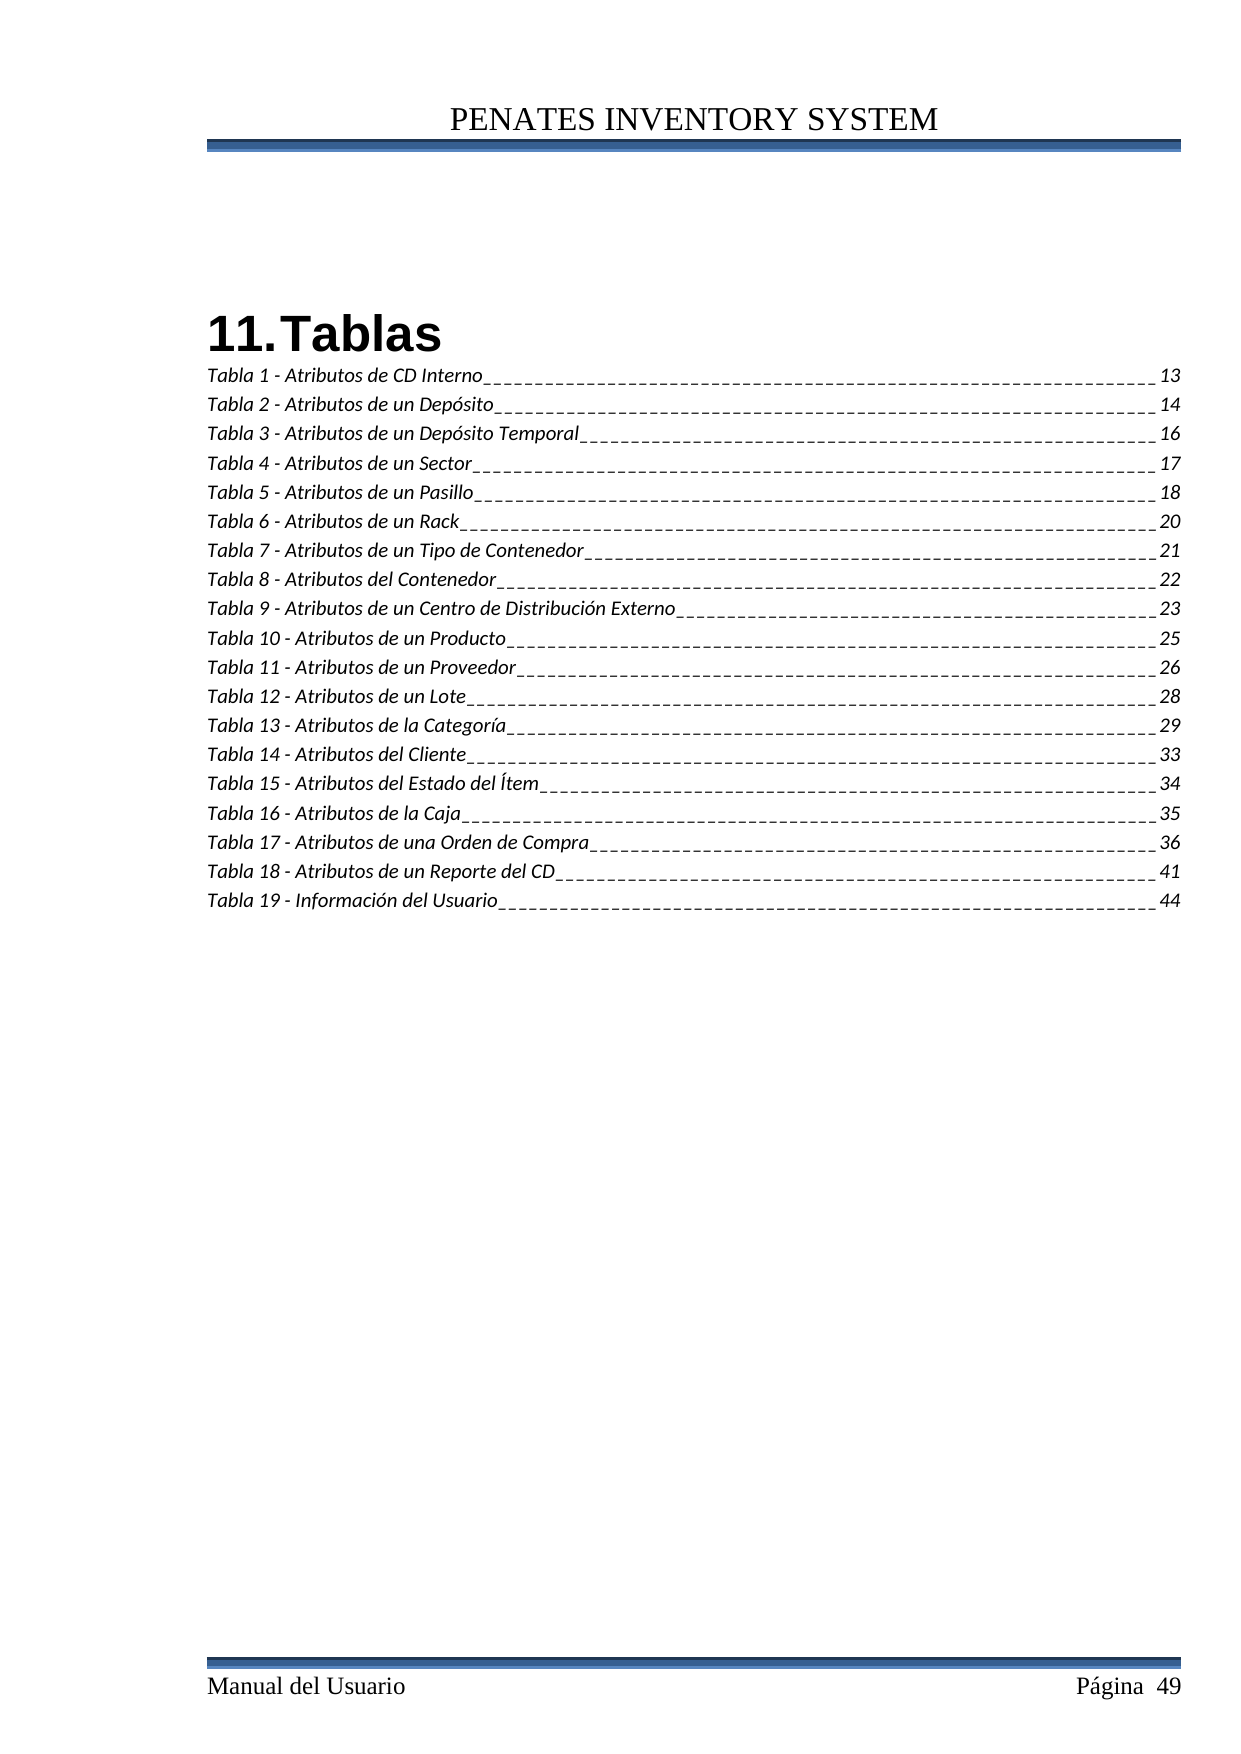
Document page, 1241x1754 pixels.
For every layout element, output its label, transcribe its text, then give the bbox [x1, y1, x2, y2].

subtitle Tablas [207, 303, 1181, 362]
text Tabla 8 - Atributos del Contenedor 22 [207, 566, 1181, 592]
text Tabla 13 - Atributos de la Categoría 29 [207, 712, 1181, 738]
text Tabla 19 - Información del Usuario 44 [207, 887, 1181, 913]
text Tabla 4 - Atributos de un Sector 17 [207, 450, 1181, 475]
text Tabla 16 - Atributos de la Caja 35 [207, 800, 1181, 825]
text Tabla 6 - Atributos de un Rack 20 [207, 508, 1181, 533]
text Tabla 15 - Atributos del Estado del Ítem 34 [207, 771, 1181, 796]
text Tabla 9 - Atributos de un Centro de Distribución Externo 23 [207, 596, 1181, 621]
text Tabla 14 - Atributos del Cliente 33 [207, 741, 1181, 767]
text Tabla 12 - Atributos de un Lote 28 [207, 683, 1181, 708]
text Tabla 2 - Atributos de un Depósito 14 [207, 391, 1181, 417]
text Tabla 5 - Atributos de un Pasillo 18 [207, 479, 1181, 504]
text Tabla 11 - Atributos de un Proveedor 26 [207, 654, 1181, 679]
text Tabla 3 - Atributos de un Depósito Temporal 16 [207, 421, 1181, 446]
text Tabla 10 - Atributos de un Producto 25 [207, 625, 1181, 650]
text Tabla 1 - Atributos de CD Interno 13 [207, 362, 1181, 388]
text Tabla 17 - Atributos de una Orden de Compra 36 [207, 829, 1181, 854]
text Tabla 7 - Atributos de un Tipo de Contenedor 21 [207, 537, 1181, 563]
text Tabla 18 - Atributos de un Reporte del CD 41 [207, 858, 1181, 883]
